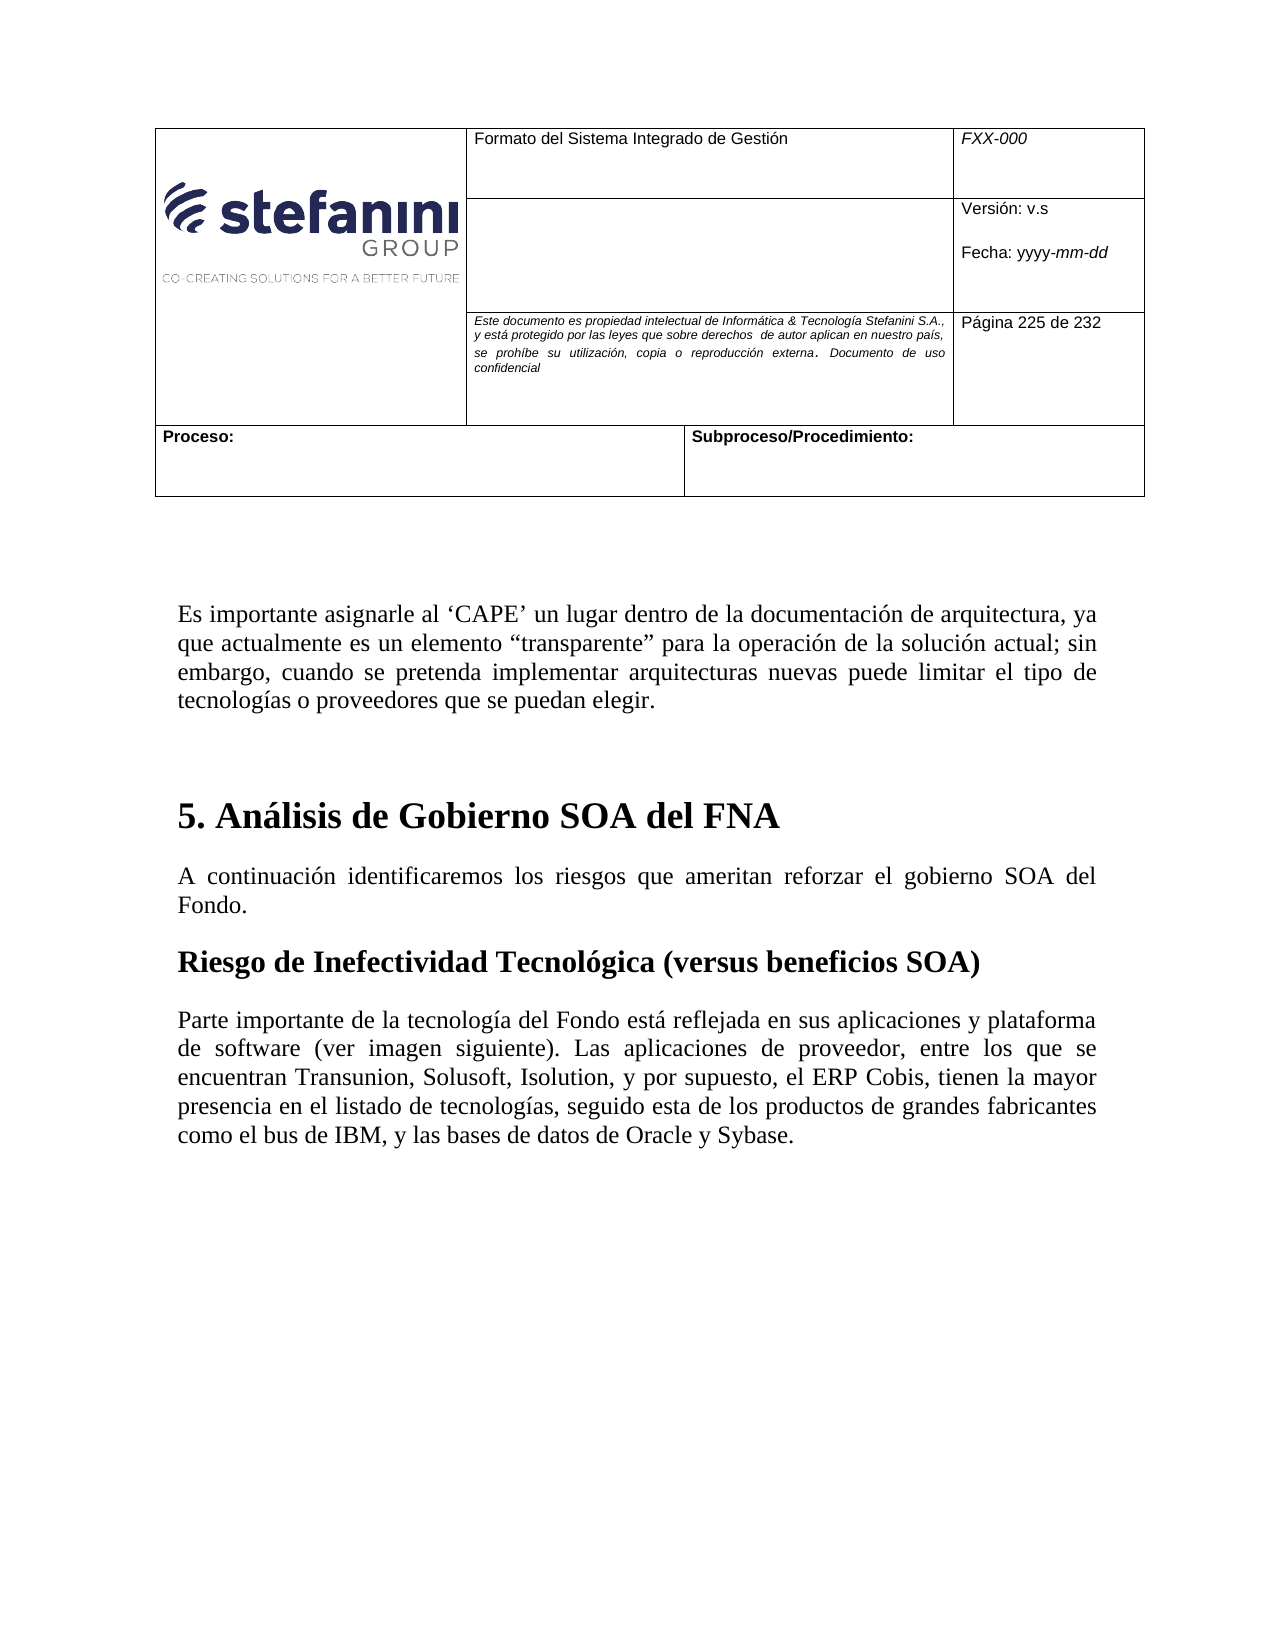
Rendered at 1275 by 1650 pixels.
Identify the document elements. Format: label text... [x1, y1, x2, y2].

text Parte importante de la tecnología del Fondo está reflejada en sus aplicaciones y plataforma de software (ver imagen siguiente). Las aplicaciones de proveedor, entre los que se encuentran Transunion, Solusoft, Isolution, y por supuesto, el ERP Cobis, tienen la mayor presencia en el listado de tecnologías, seguido esta de los productos de grandes fabricantes como el bus de IBM, y las bases de datos de Oracle y Sybase. [177, 1005, 1098, 1148]
text A continuación identificaremos los riesgos que ameritan reforzar el gobierno SOA del Fondo. [177, 861, 1098, 919]
subtitle 5. Análisis de Gobierno SOA del FNA [177, 793, 1098, 836]
picture [162, 182, 460, 286]
subtitle Riesgo de Inefectividad Tecnológica (versus beneficios SOA) [177, 944, 1098, 980]
text Es importante asignarle al ‘CAPE’ un lugar dentro de la documentación de arquitectura, ya que actualmente es un elemento “transparente” para la operación de la solución actual; sin embargo, cuando se pretenda implementar arquitecturas nuevas puede limitar el tipo de tecnologías o proveedores que se puedan elegir. [177, 599, 1098, 714]
